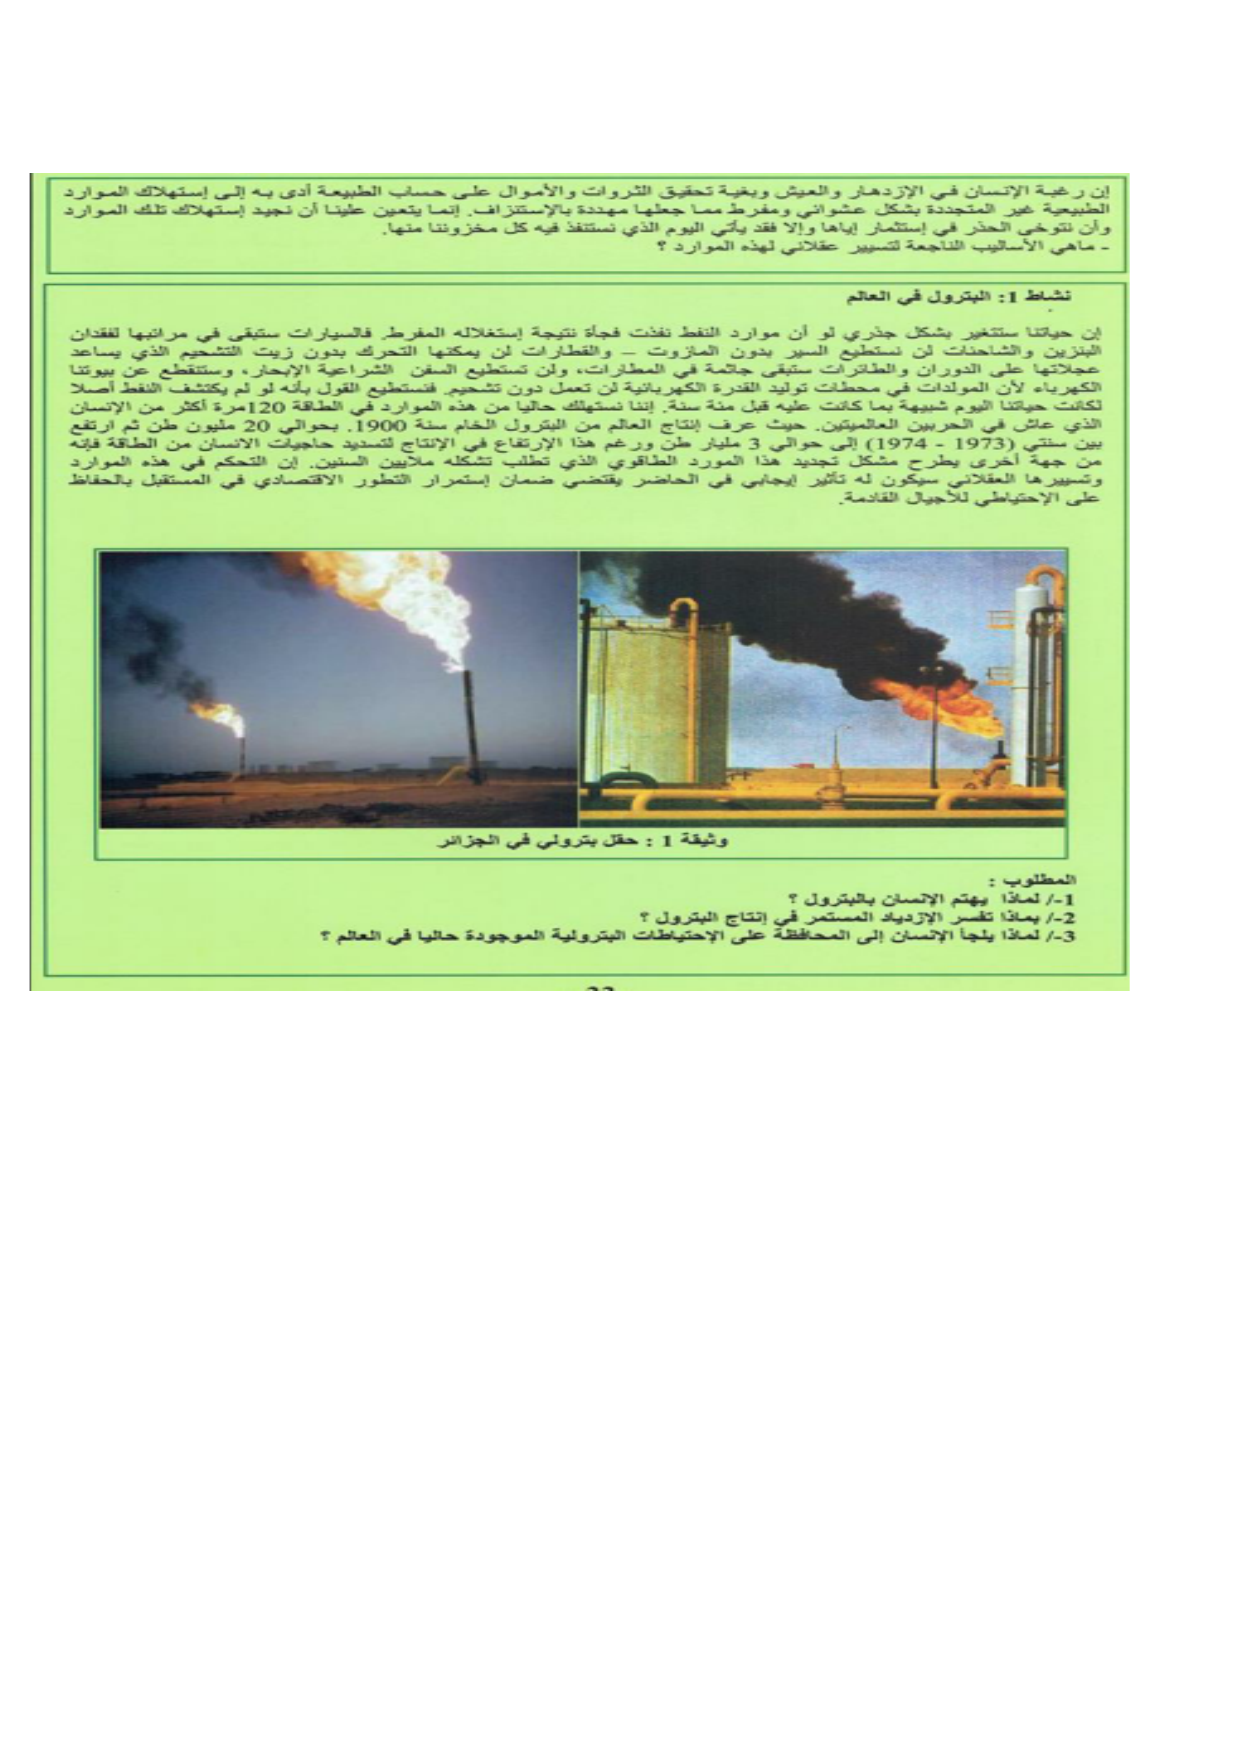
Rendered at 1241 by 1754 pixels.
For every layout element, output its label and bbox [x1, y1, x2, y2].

picture [29, 173, 1130, 991]
